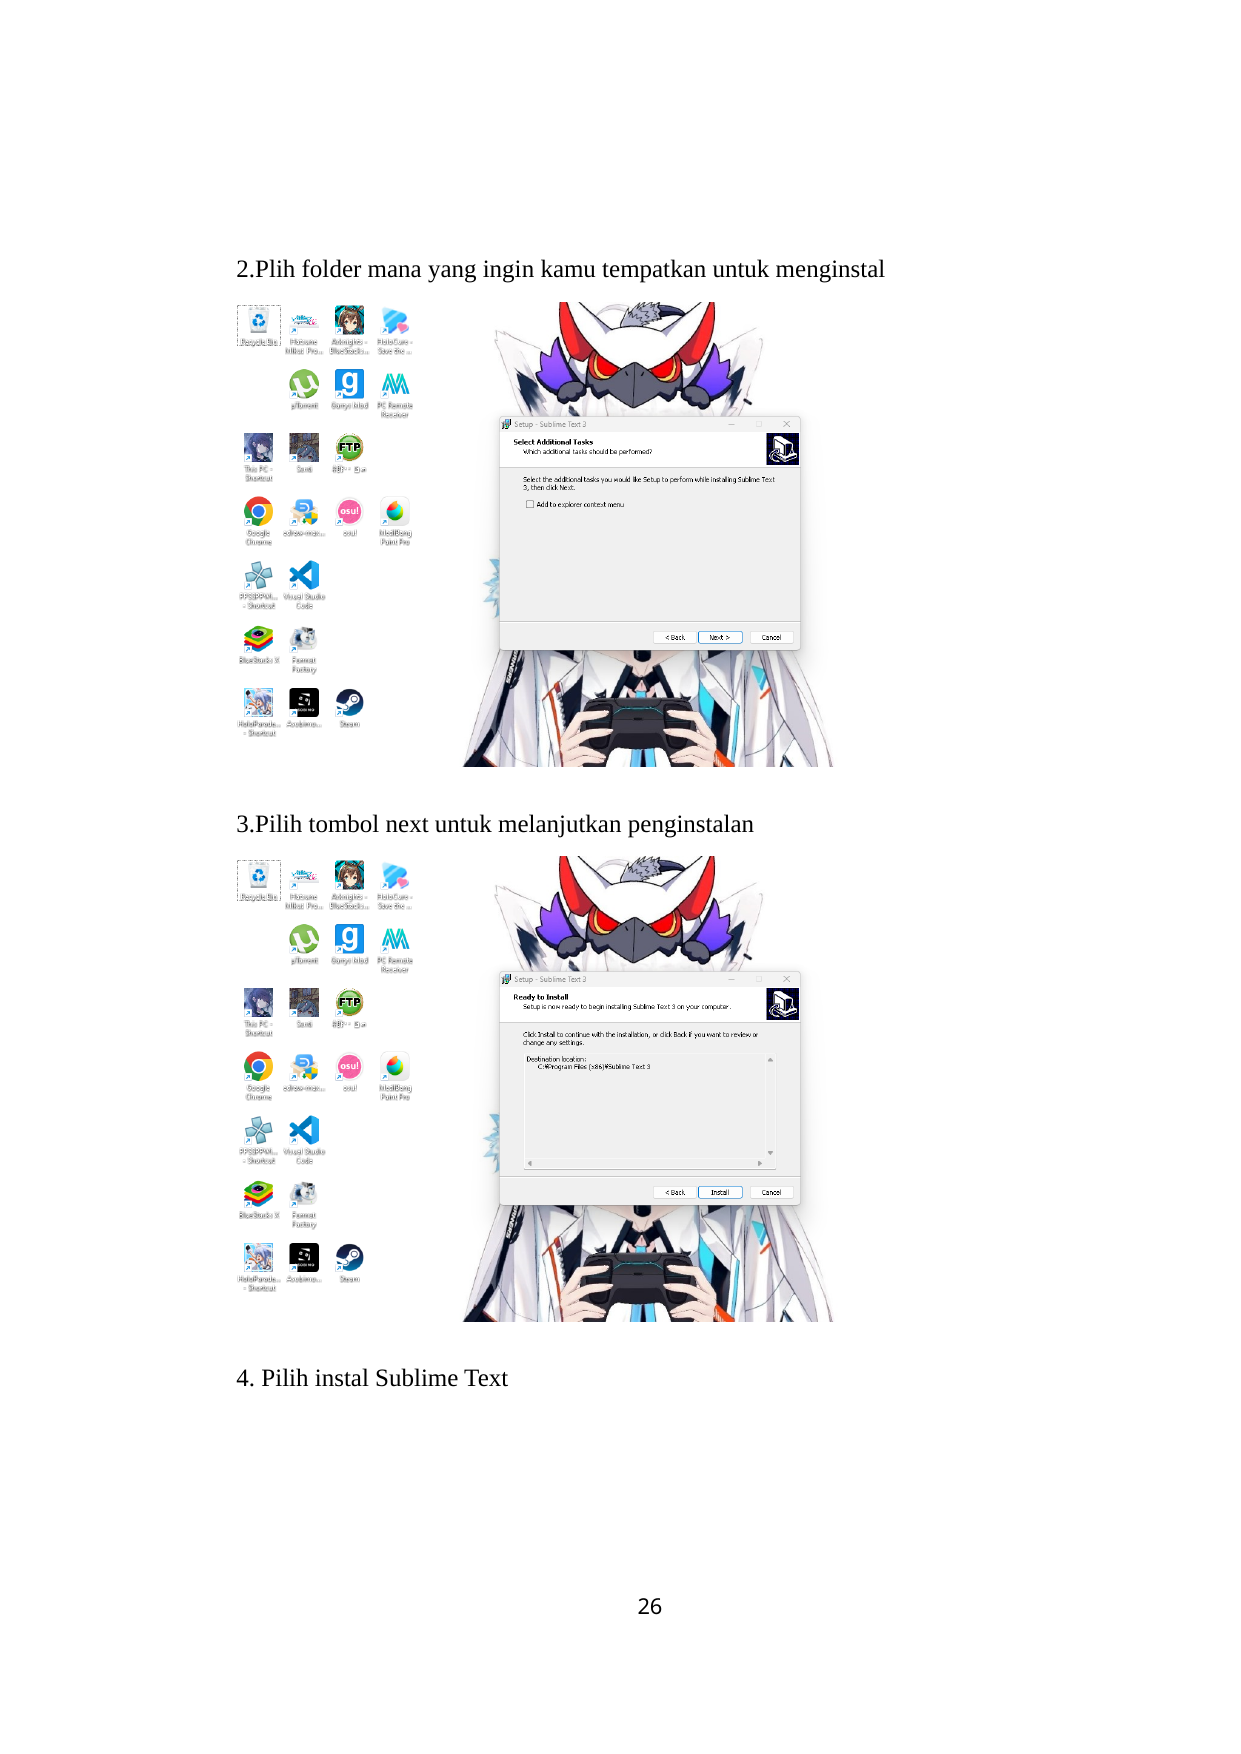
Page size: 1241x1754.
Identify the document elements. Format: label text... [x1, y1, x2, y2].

picture [236, 856, 1063, 1322]
text 2.Plih folder mana yang ingin kamu tempatkan untuk menginstal [236, 250, 1063, 288]
text 3.Pilih tombol next untuk melanjutkan penginstalan [236, 804, 1063, 842]
picture [236, 302, 1063, 767]
text 4. Pilih instal Sublime Text [236, 1359, 1063, 1396]
